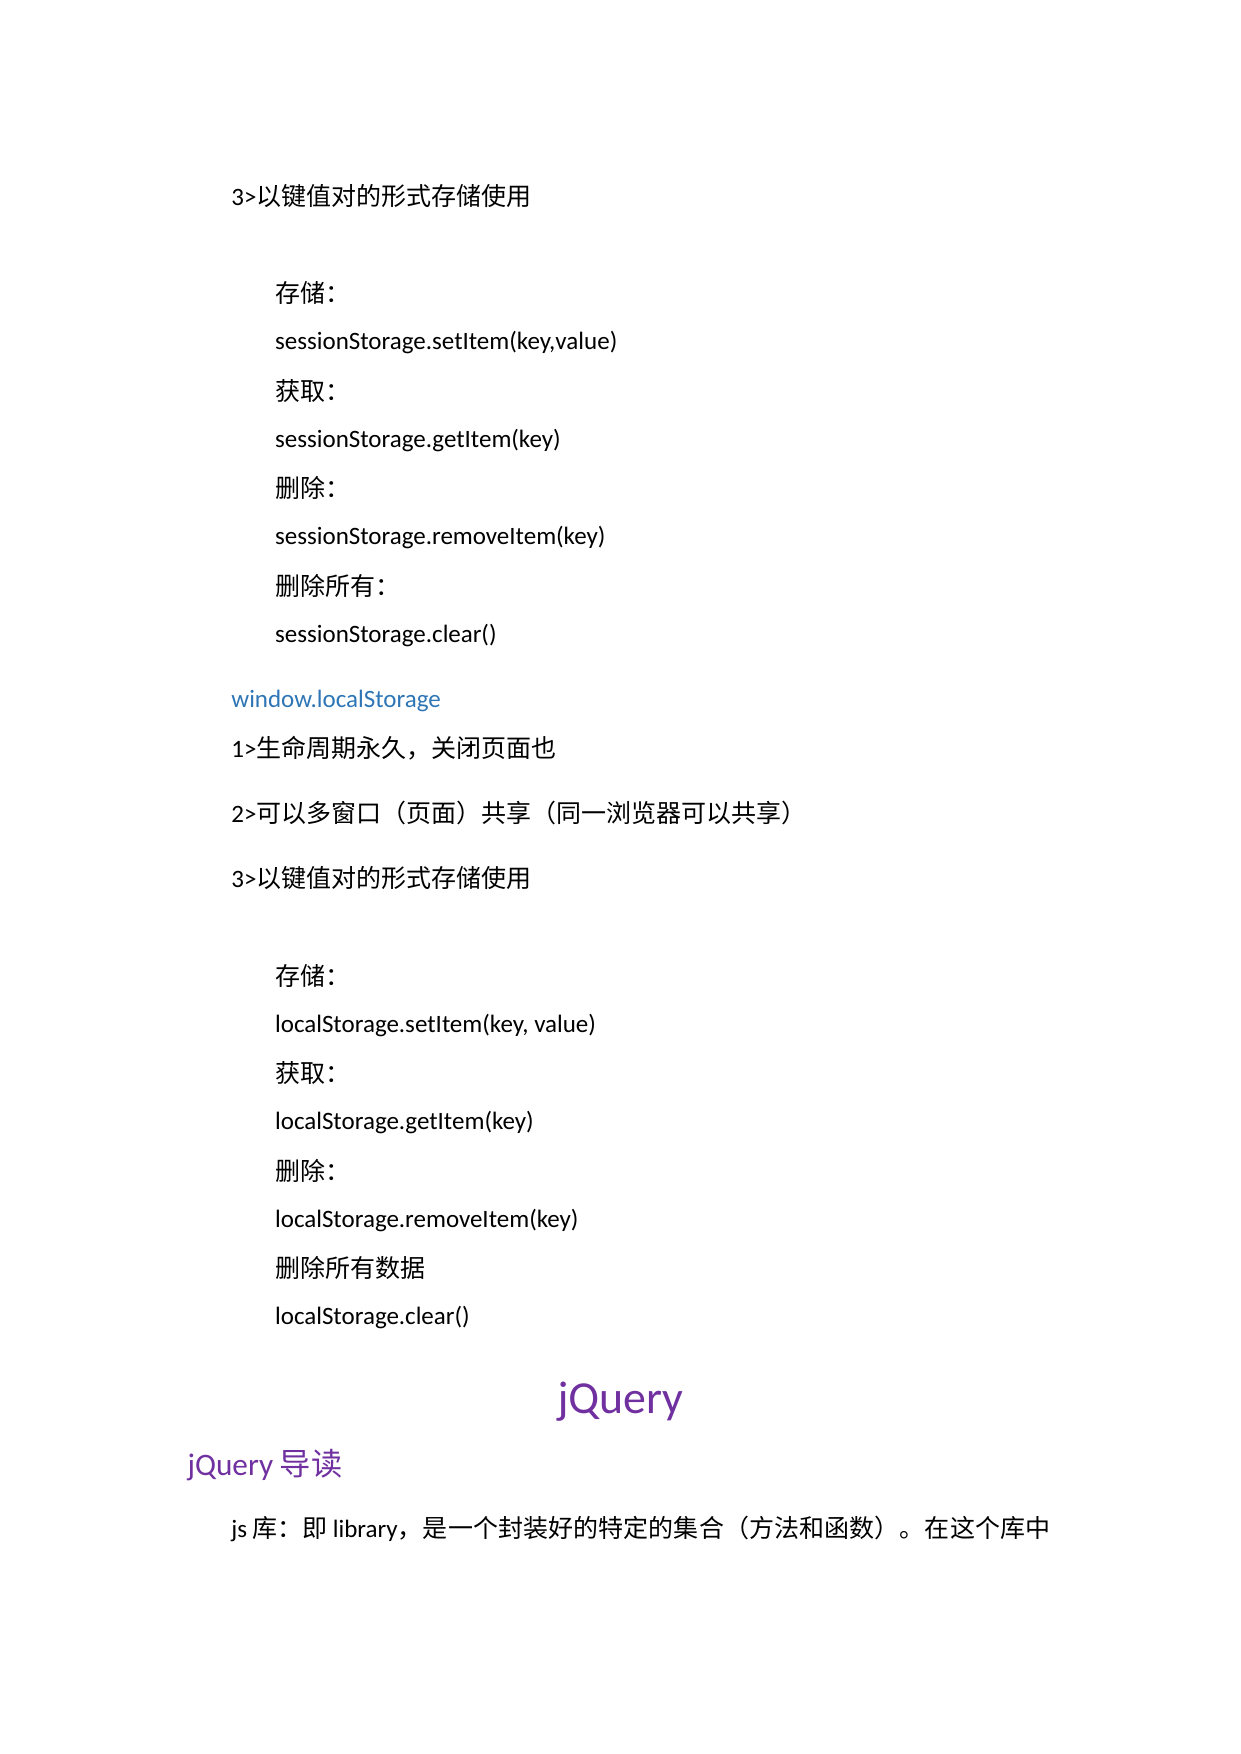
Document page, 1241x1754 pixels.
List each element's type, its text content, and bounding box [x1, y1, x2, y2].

list 删除： [231, 1137, 1053, 1202]
list jQuery [187, 1364, 1053, 1429]
list sessionStorage.clear() [231, 617, 1053, 649]
list 生命周期永久，关闭页面也 [187, 714, 1053, 779]
list sessionStorage.setItem(key,value) [231, 324, 1053, 357]
list jQuery导读 [187, 1429, 1053, 1494]
list 删除所有： [231, 552, 1053, 617]
list 可以多窗口（页面）共享（同一浏览器可以共享） [187, 779, 1053, 844]
list localStorage.getItem(key) [231, 1104, 1053, 1137]
list 存储： [231, 942, 1053, 1007]
list window.localStorage [187, 682, 1053, 714]
list 获取： [231, 1039, 1053, 1104]
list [187, 1494, 1053, 1559]
list 删除： [231, 454, 1053, 519]
list 删除所有数据 [231, 1234, 1053, 1299]
list 存储： [231, 259, 1053, 324]
list localStorage.clear() [231, 1299, 1053, 1332]
list sessionStorage.getItem(key) [231, 422, 1053, 454]
list sessionStorage.removeItem(key) [231, 519, 1053, 552]
list 以键值对的形式存储使用 [187, 844, 1053, 909]
list localStorage.removeItem(key) [231, 1202, 1053, 1234]
list localStorage.setItem(key, value) [231, 1007, 1053, 1039]
list 获取： [231, 357, 1053, 422]
list 以键值对的形式存储使用 [187, 162, 1053, 227]
